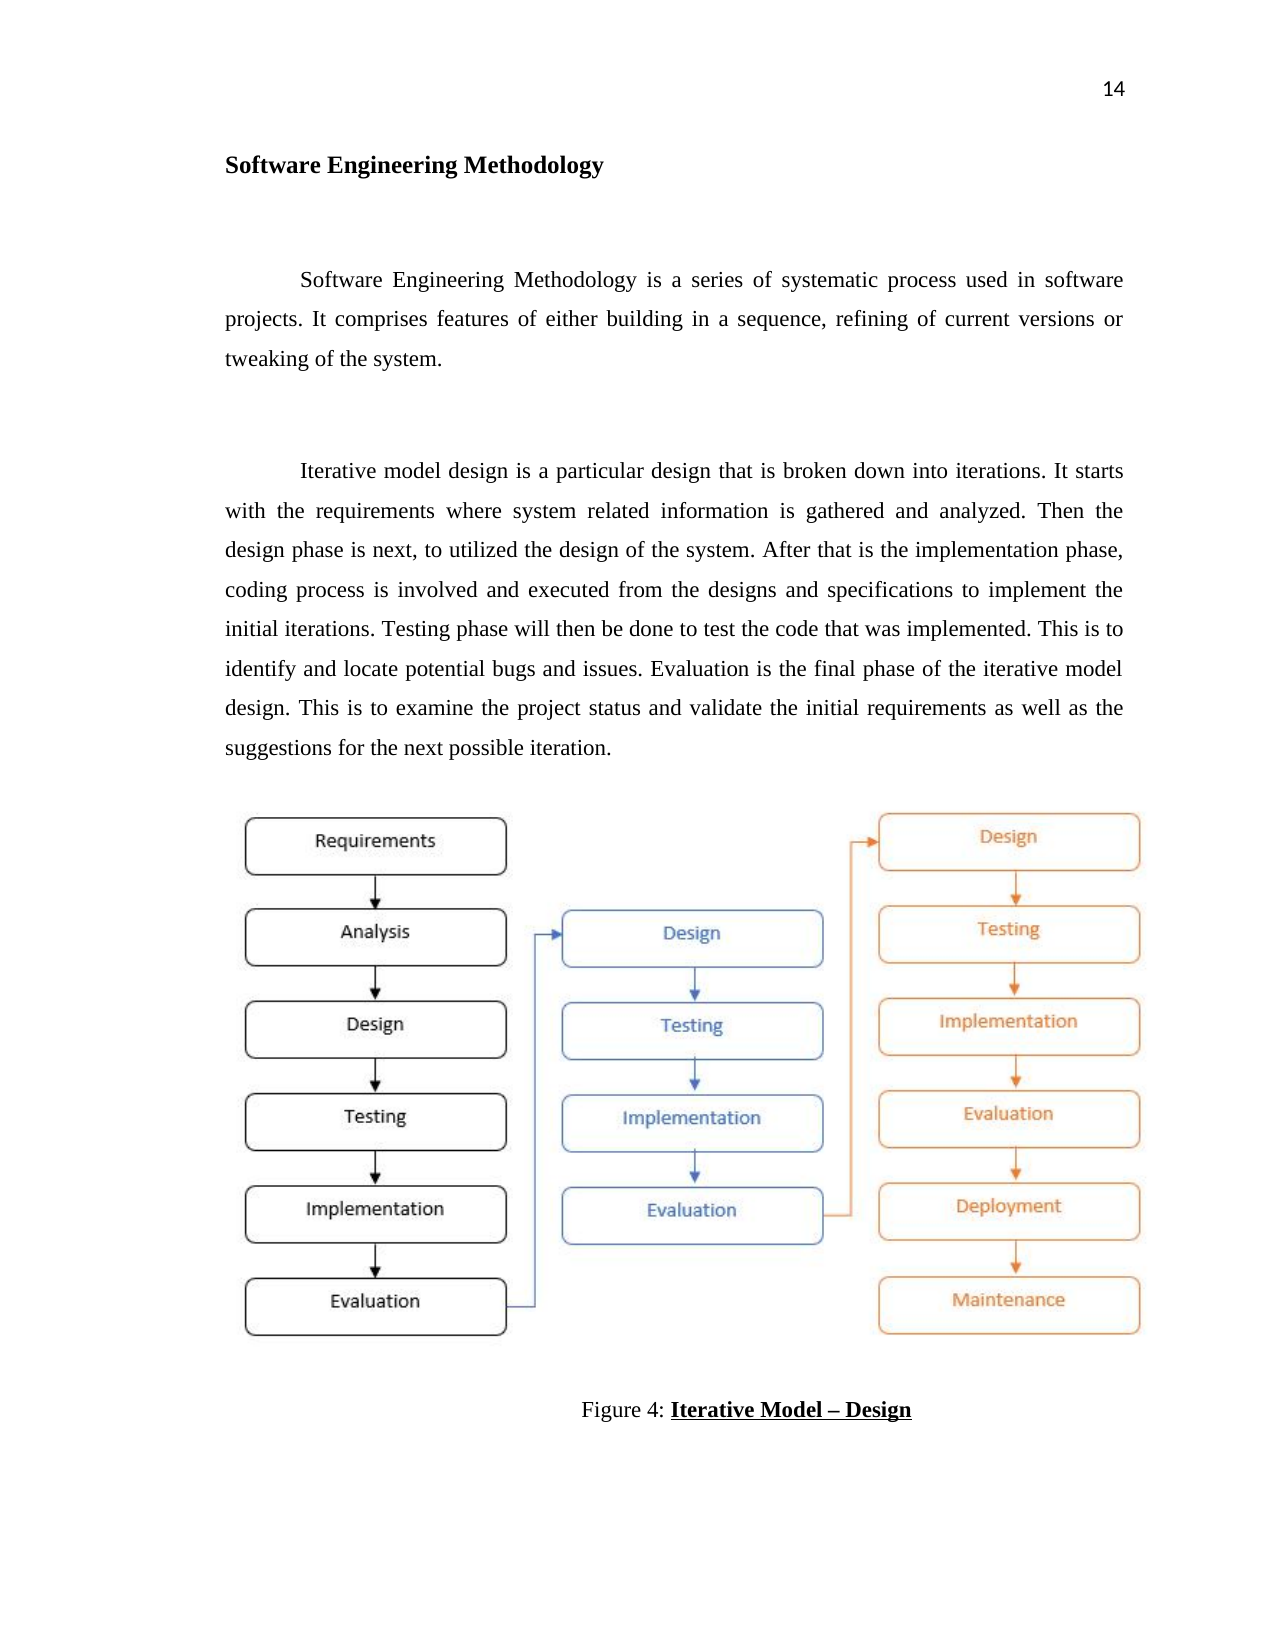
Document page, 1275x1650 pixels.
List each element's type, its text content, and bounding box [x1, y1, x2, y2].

text Figure 4: Iterative Model – Design [581, 1396, 1125, 1423]
text Iterative model design is a particular design that is broken down into iterations. It starts with the requirements where system related information is gathered and analyzed. Then the design phase is next, to utilized the design of the system. After that is the implementation phase, coding process is involved and executed from the designs and specifications to implement the initial iterations. Testing phase will then be done to test the code that was implemented. This is to identify and locate potential bugs and issues. Evaluation is the final phase of the iterative model design. This is to examine the project status and validate the initial requirements as well as the suggestions for the next possible iteration. [225, 457, 1125, 760]
picture [225, 789, 1168, 1366]
text Software Engineering Methodology is a series of systematic process used in software projects. It comprises features of either building in a sequence, refining of current versions or tweaking of the system. [225, 266, 1125, 371]
text Software Engineering Methodology [225, 150, 1177, 179]
